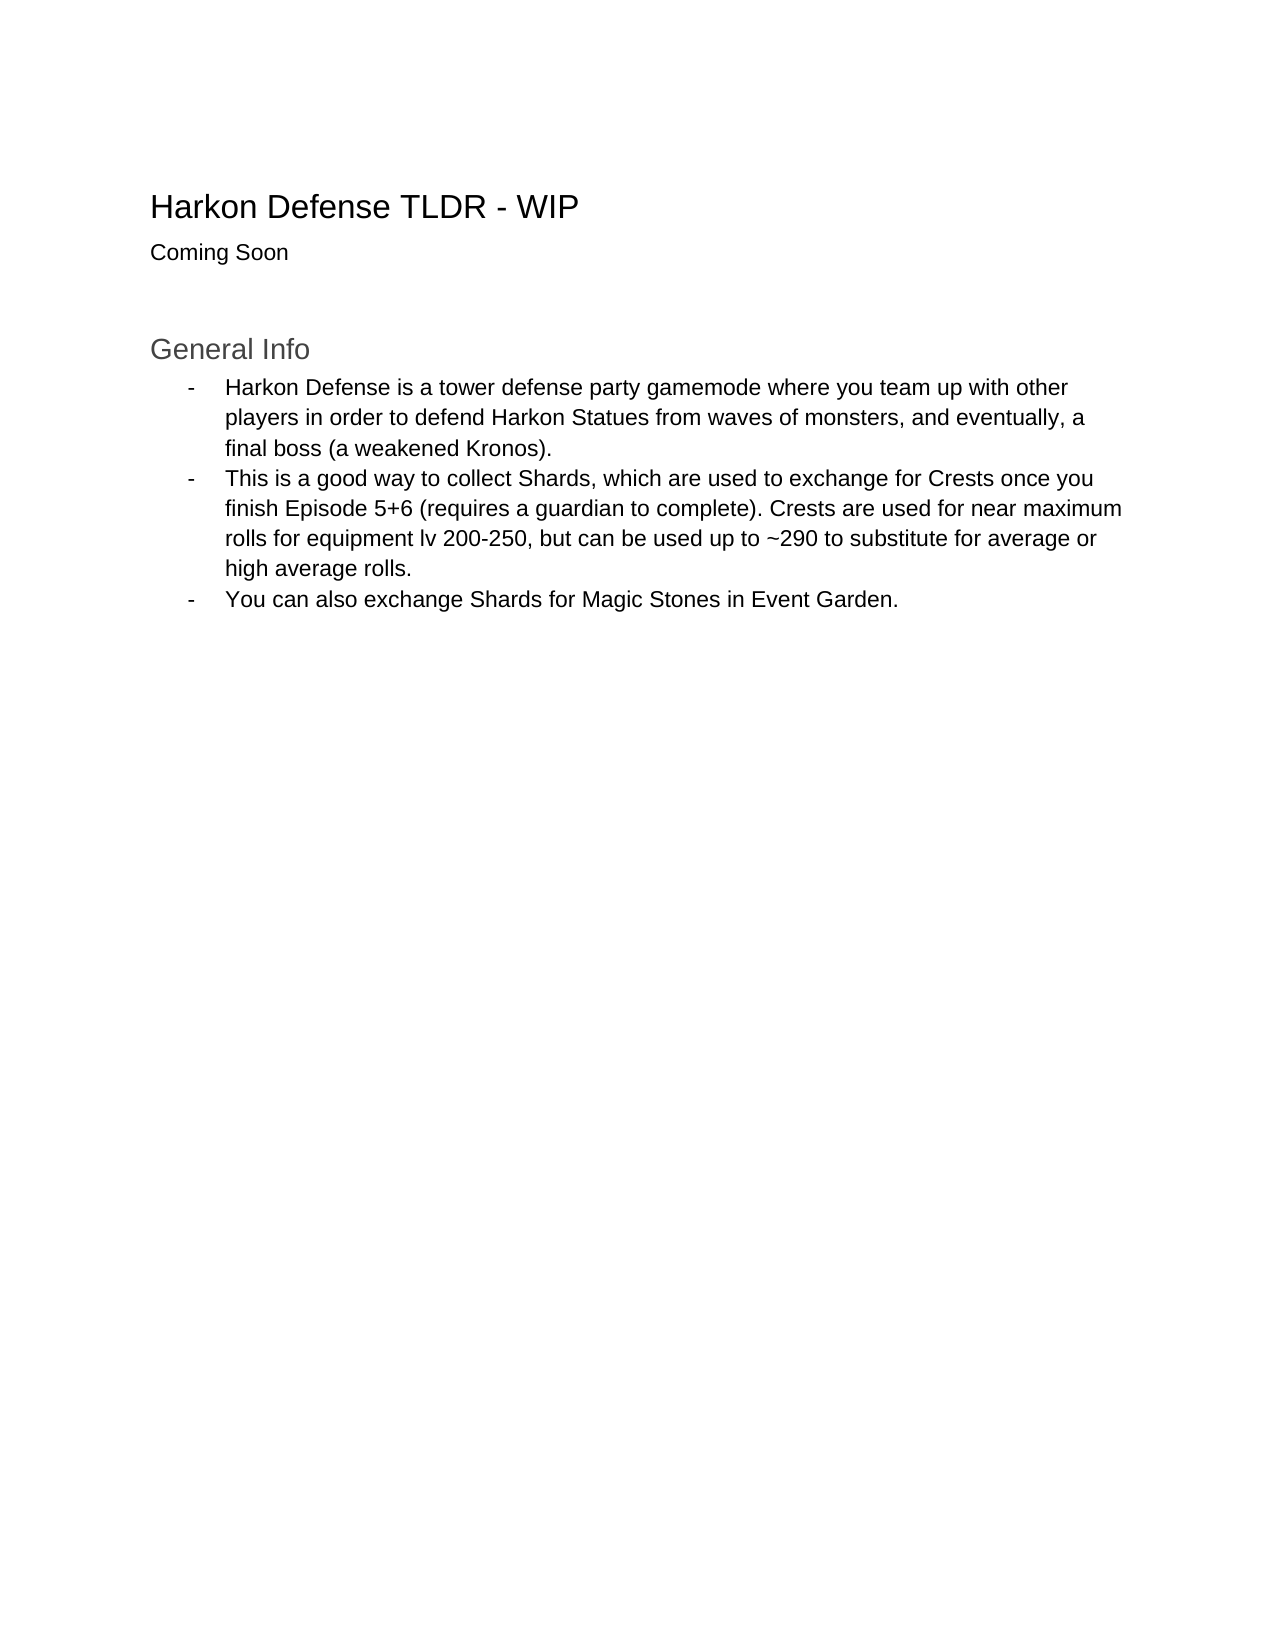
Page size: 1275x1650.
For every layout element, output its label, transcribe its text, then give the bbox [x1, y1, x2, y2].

subtitle Harkon Defense TLDR - WIP [150, 187, 1125, 226]
list This is a good way to collect Shards, which are used to exchange for Crests once you finish Episode 5+6 (requires a guardian to complete). Crests are used for near maximum rolls for equipment lv 200-250, but can be used up to ~290 to substitute for average or high average rolls. [187, 465, 1125, 582]
text Coming Soon [150, 238, 1125, 265]
subtitle General Info [150, 332, 1125, 366]
list Harkon Defense is a tower defense party gamemode where you team up with other players in order to defend Harkon Statues from waves of monsters, and eventually, a final boss (a weakened Kronos). [187, 374, 1125, 461]
list You can also exchange Shards for Magic Stones in Event Garden. [187, 586, 1125, 612]
